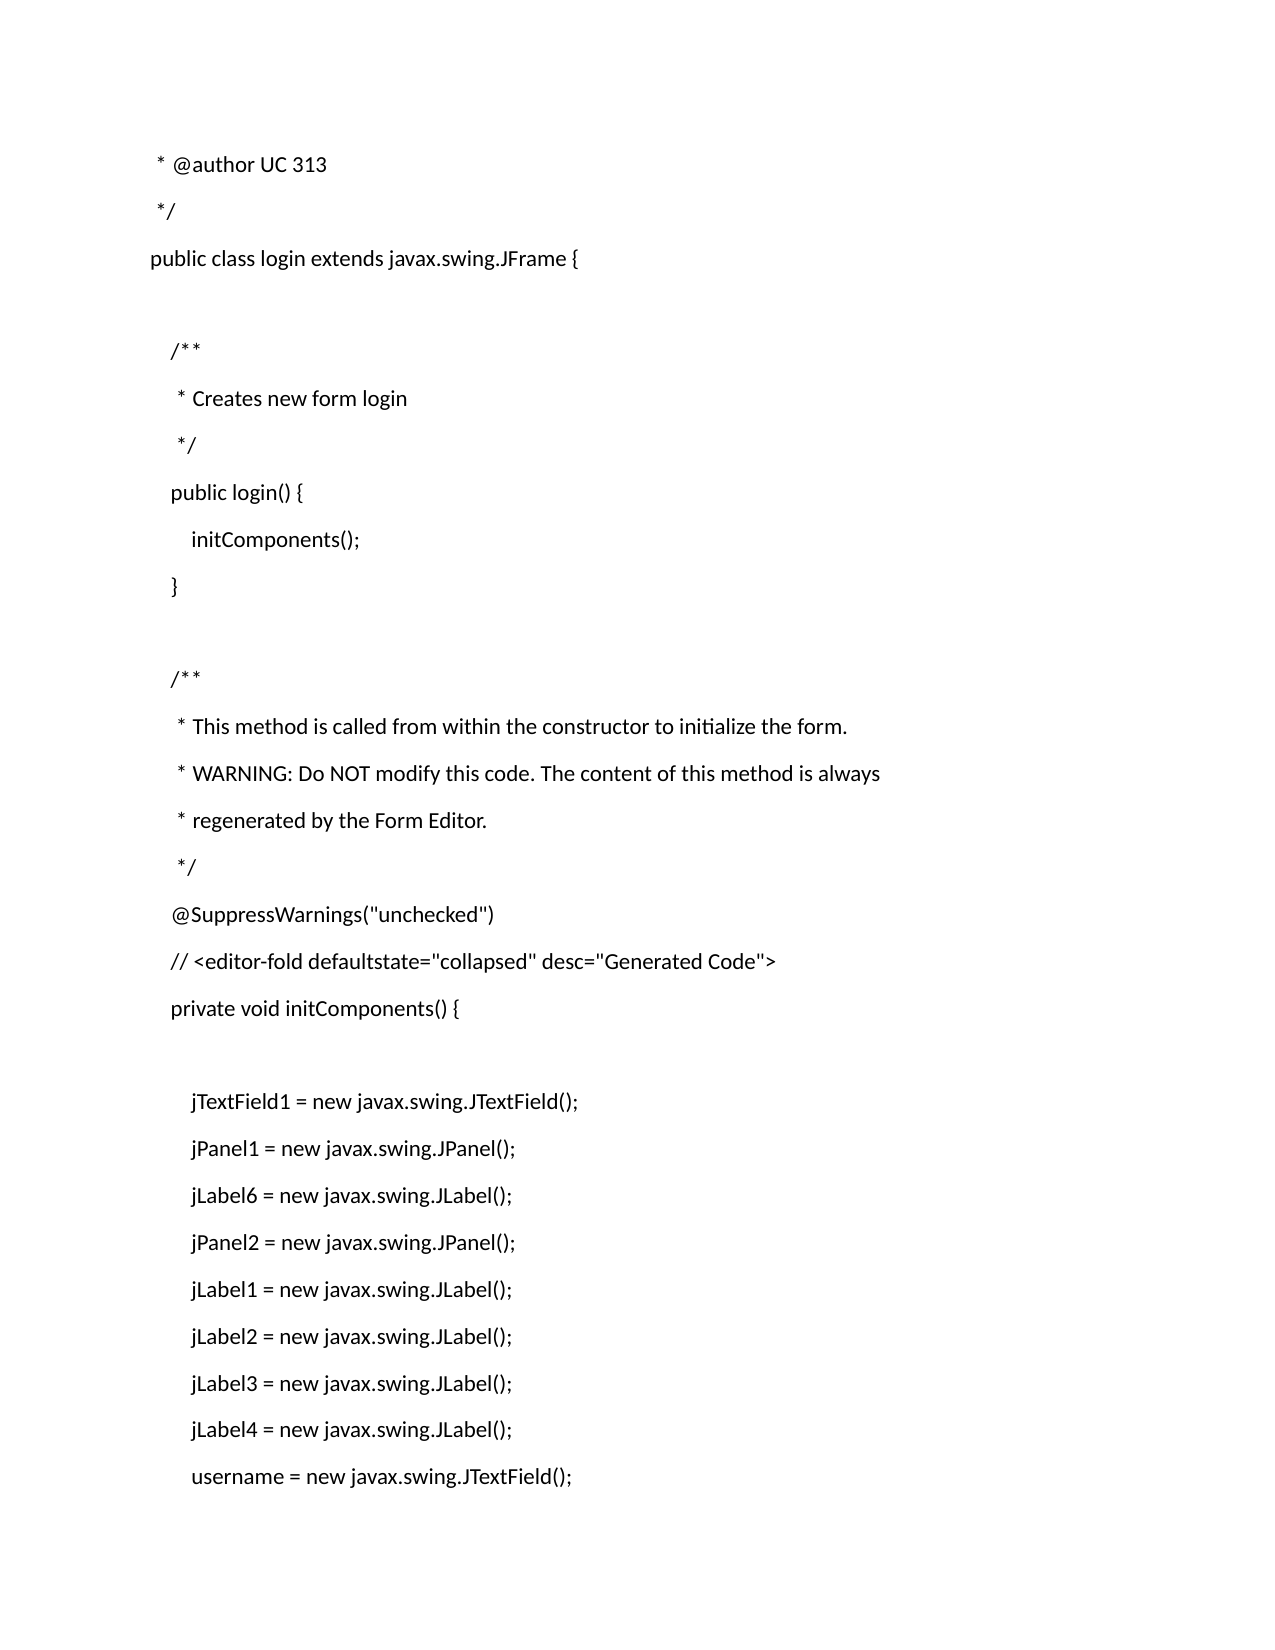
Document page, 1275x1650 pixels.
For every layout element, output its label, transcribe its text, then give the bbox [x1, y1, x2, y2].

text @SuppressWarnings("unchecked") [150, 900, 1125, 928]
text jPanel1 = new javax.swing.JPanel(); [150, 1134, 1125, 1162]
text * regenerated by the Form Editor. [150, 806, 1125, 834]
text * Creates new form login [150, 384, 1125, 412]
text */ [150, 431, 1125, 459]
text /** [150, 666, 1125, 694]
text public login() { [150, 478, 1125, 506]
text * WARNING: Do NOT modify this code. The content of this method is always [150, 759, 1125, 787]
text jLabel3 = new javax.swing.JLabel(); [150, 1369, 1125, 1397]
text } [150, 572, 1125, 600]
text username = new javax.swing.JTextField(); [150, 1462, 1125, 1491]
text public class login extends javax.swing.JFrame { [150, 244, 1125, 272]
text jLabel1 = new javax.swing.JLabel(); [150, 1275, 1125, 1303]
text private void initComponents() { [150, 994, 1125, 1022]
text * @author UC 313 [150, 150, 1125, 178]
text */ [150, 853, 1125, 881]
text jTextField1 = new javax.swing.JTextField(); [150, 1087, 1125, 1116]
text // <editor-fold defaultstate="collapsed" desc="Generated Code"> [150, 947, 1125, 975]
text jPanel2 = new javax.swing.JPanel(); [150, 1228, 1125, 1256]
text */ [150, 197, 1125, 225]
text jLabel6 = new javax.swing.JLabel(); [150, 1181, 1125, 1209]
text initComponents(); [150, 525, 1125, 553]
text jLabel2 = new javax.swing.JLabel(); [150, 1322, 1125, 1350]
text jLabel4 = new javax.swing.JLabel(); [150, 1416, 1125, 1444]
text /** [150, 337, 1125, 366]
text * This method is called from within the constructor to initialize the form. [150, 712, 1125, 741]
